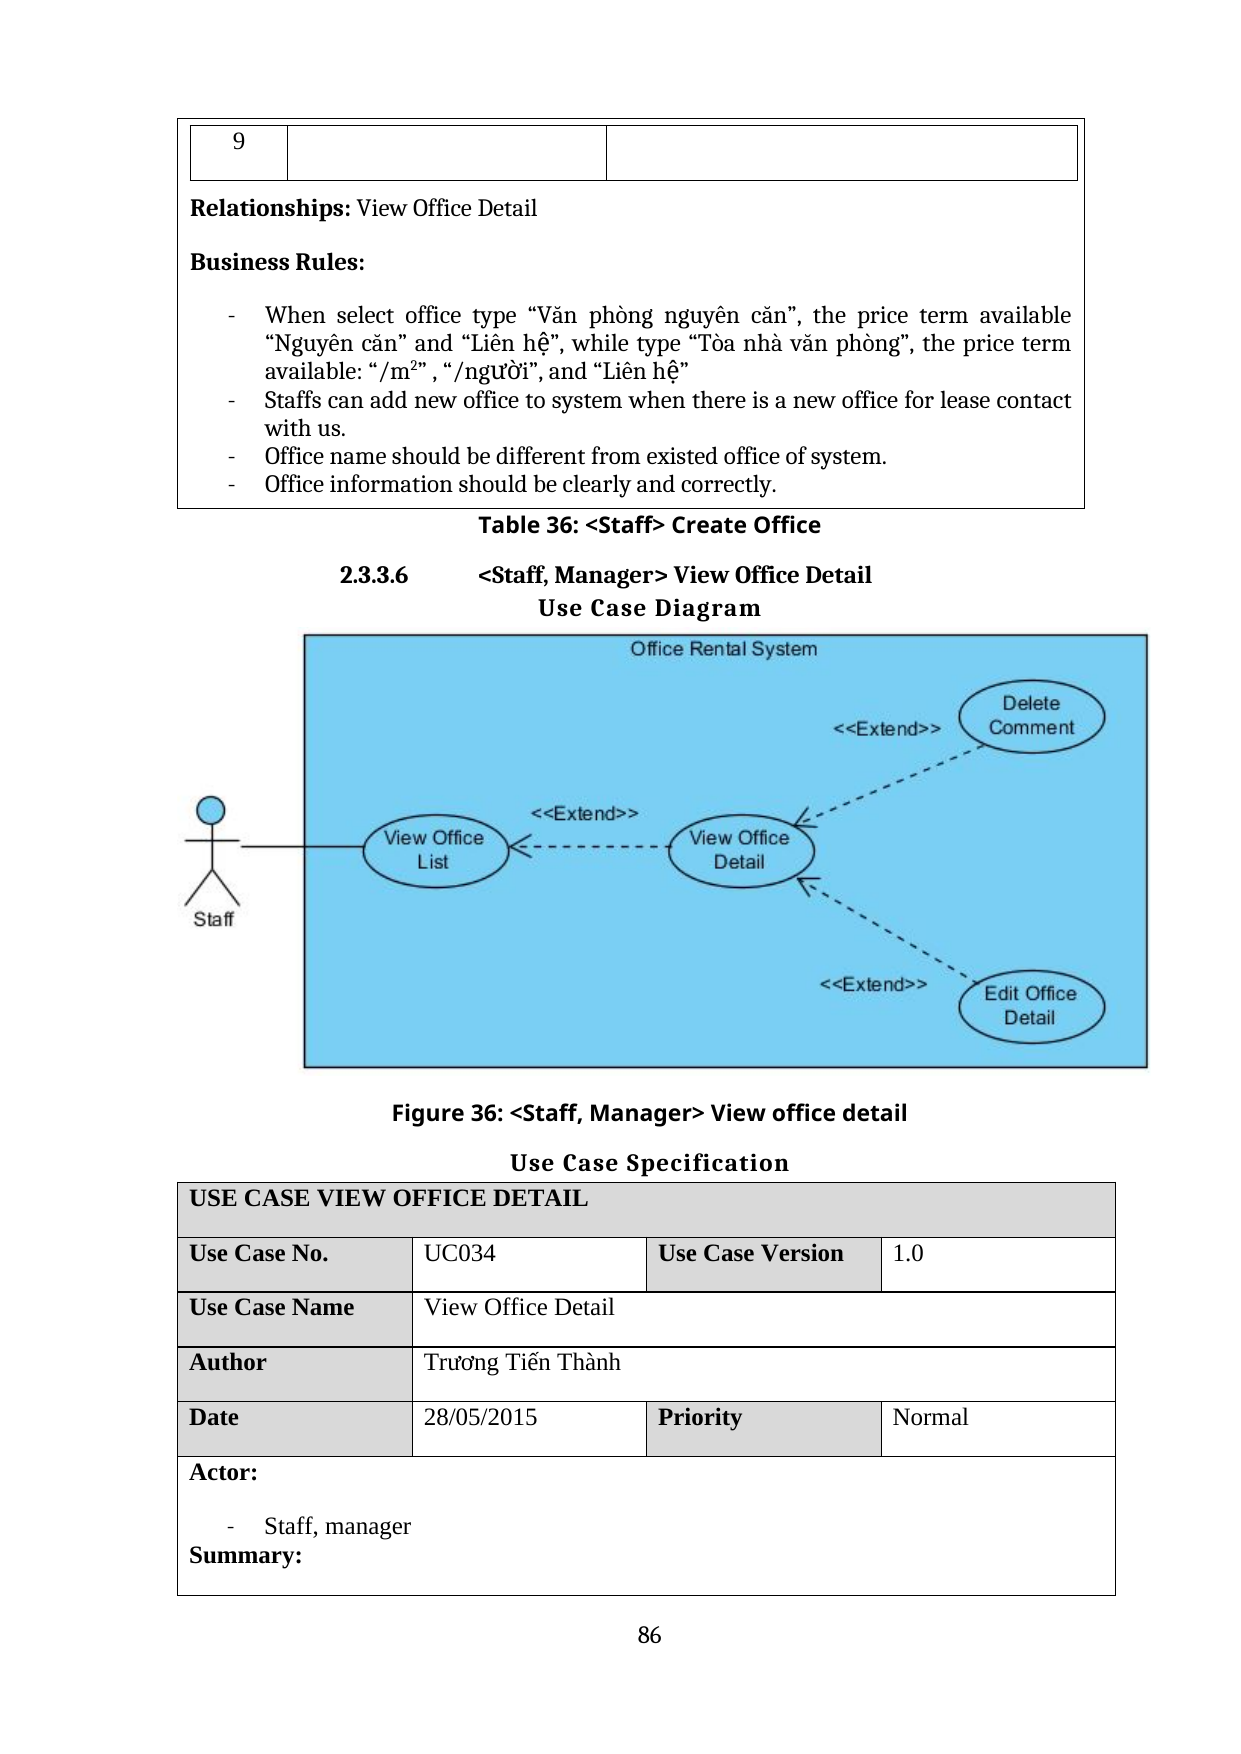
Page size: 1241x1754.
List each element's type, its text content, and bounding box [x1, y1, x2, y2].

table_cell 28/05/2015 [413, 1402, 646, 1456]
table_cell Date [178, 1402, 412, 1456]
subtitle Use Case Diagram [177, 594, 1122, 623]
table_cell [178, 119, 1084, 508]
table_header USE CASE VIEW OFFICE DETAIL [178, 1183, 1115, 1237]
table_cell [178, 1457, 1115, 1594]
table_cell Normal [882, 1402, 1115, 1456]
subtitle Use Case Specification [177, 1149, 1122, 1177]
table_cell 1.0 [882, 1238, 1115, 1291]
picture [177, 627, 1151, 1076]
table_cell Use Case No. [178, 1238, 412, 1291]
table_cell Use Case Version [647, 1238, 881, 1291]
table_cell View Office Detail [413, 1293, 1115, 1346]
table_cell Priority [647, 1402, 881, 1456]
table_cell Trương Tiến Thành [413, 1348, 1115, 1401]
table_cell Author [178, 1348, 412, 1401]
subtitle <Staff, Manager> View Office Detail [340, 561, 1122, 590]
table_cell UC034 [413, 1238, 646, 1291]
table_cell Use Case Name [178, 1293, 412, 1346]
